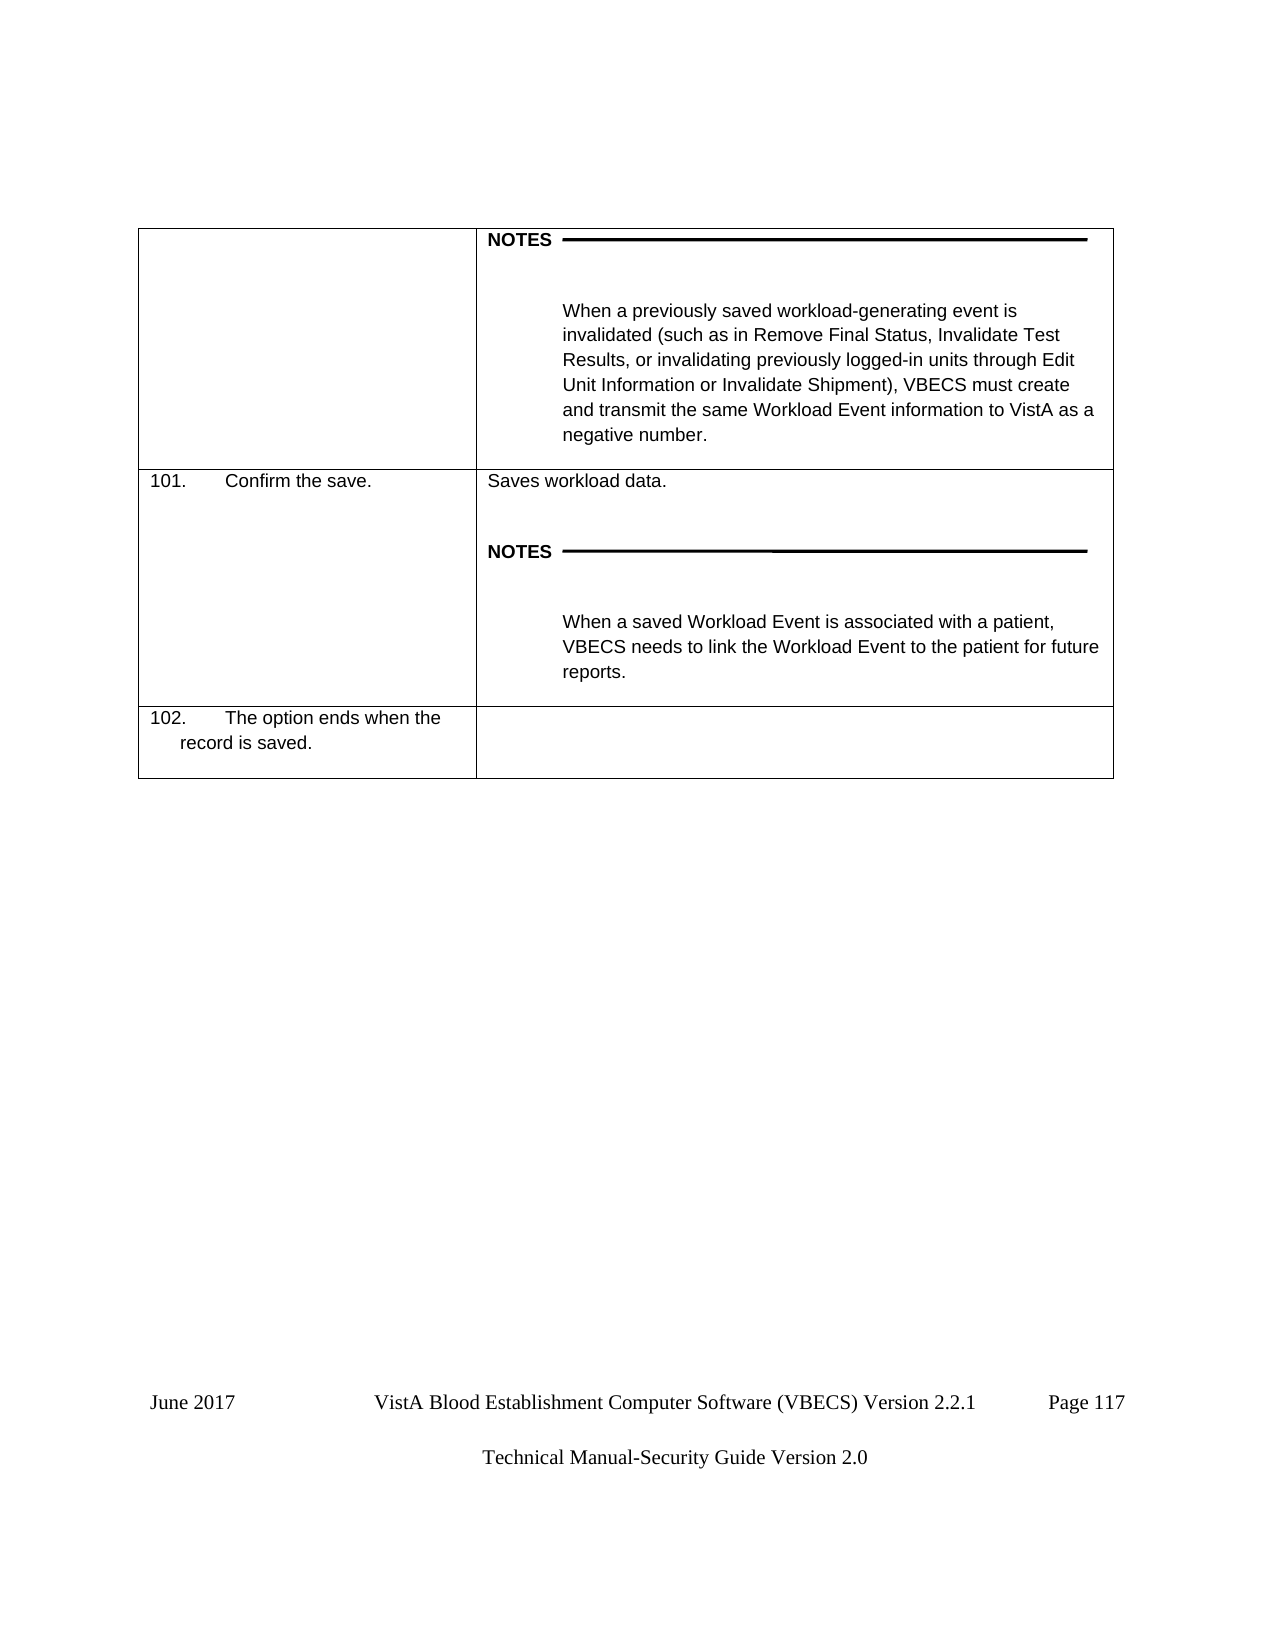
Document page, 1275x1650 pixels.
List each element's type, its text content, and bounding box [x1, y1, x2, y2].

table_cell [477, 707, 1113, 777]
table_cell Confirm the save. [139, 470, 476, 706]
table_cell Saves workload data. NOTES When a saved Workload Event is associated with a patient, VBECS needs to link the Workload Event to the patient for future reports. [477, 470, 1113, 706]
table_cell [139, 229, 476, 469]
table_cell The option ends when the record is saved. [139, 707, 476, 777]
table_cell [477, 229, 1113, 469]
